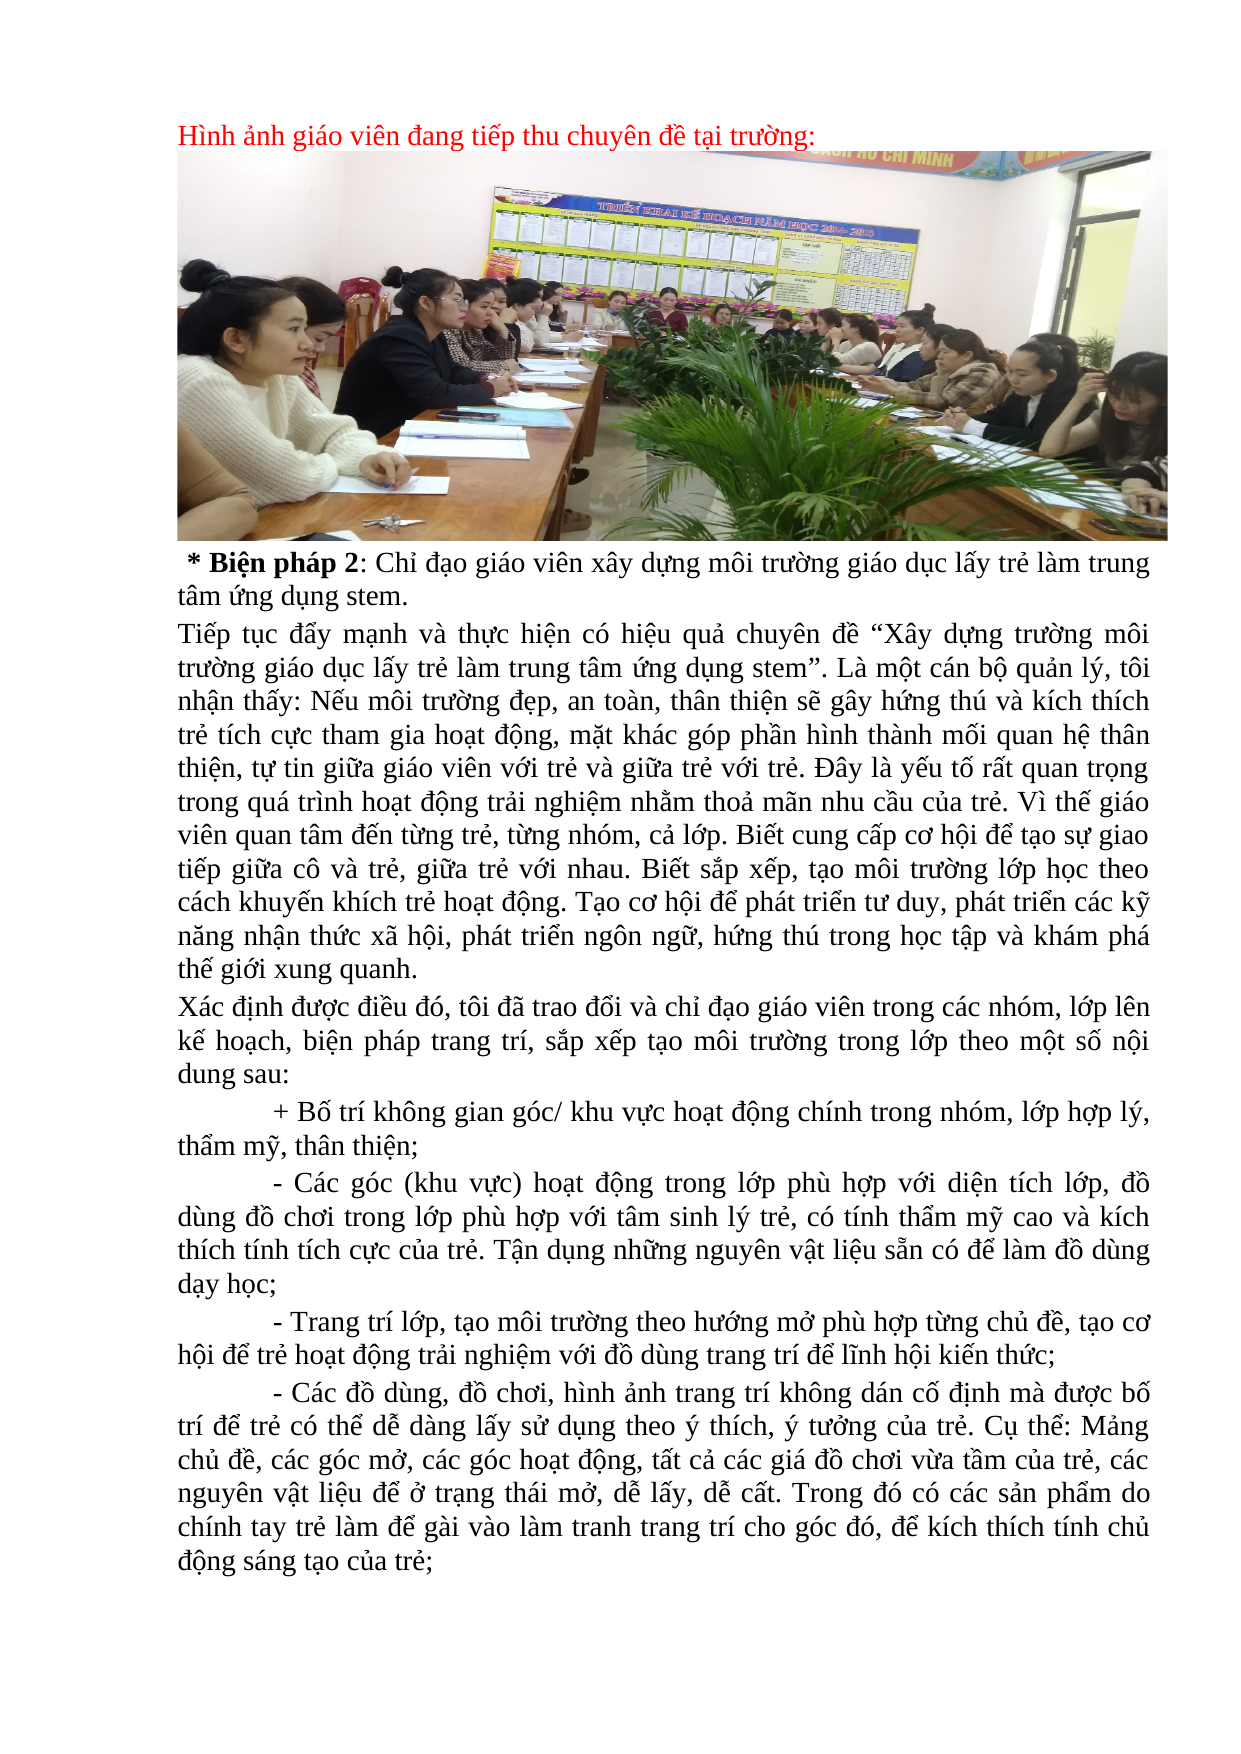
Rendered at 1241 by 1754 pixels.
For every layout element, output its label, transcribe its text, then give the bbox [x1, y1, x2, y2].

text Xác định được điều đó, tôi đã trao đổi và chỉ đạo giáo viên trong các nhóm, lớp lên kế hoạch, biện pháp trang trí, sắp xếp tạo môi trường trong lớp theo một số nội dung sau: [177, 989, 1152, 1090]
text Tiếp tục đẩy mạnh và thực hiện có hiệu quả chuyên đề “Xây dựng trường môi trường giáo dục lấy trẻ làm trung tâm ứng dụng stem”. Là một cán bộ quản lý, tôi nhận thấy: Nếu môi trường đẹp, an toàn, thân thiện sẽ gây hứng thú và kích thích trẻ tích cực tham gia hoạt động, mặt khác góp phần hình thành mối quan hệ thân thiện, tự tin giữa giáo viên với trẻ và giữa trẻ với trẻ. Đây là yếu tố rất quan trọng trong quá trình hoạt động trải nghiệm nhằm thoả mãn nhu cầu của trẻ. Vì thế giáo viên quan tâm đến từng trẻ, từng nhóm, cả lớp. Biết cung cấp cơ hội để tạo sự giao tiếp giữa cô và trẻ, giữa trẻ với nhau. Biết sắp xếp, tạo môi trường lớp học theo cách khuyến khích trẻ hoạt động. Tạo cơ hội để phát triển tư duy, phát triển các kỹ năng nhận thức xã hội, phát triển ngôn ngữ, hứng thú trong học tập và khám phá thế giới xung quanh. [177, 616, 1152, 985]
picture [177, 151, 1168, 541]
text - Các góc (khu vực) hoạt động trong lớp phù hợp với diện tích lớp, đồ dùng đồ chơi trong lớp phù hợp với tâm sinh lý trẻ, có tính thẩm mỹ cao và kích thích tính tích cực của trẻ. Tận dụng những nguyên vật liệu sẵn có để làm đồ dùng dạy học; [177, 1165, 1152, 1299]
text - Các đồ dùng, đồ chơi, hình ảnh trang trí không dán cố định mà được bố trí để trẻ có thể dễ dàng lấy sử dụng theo ý thích, ý tưởng của trẻ. Cụ thể: Mảng chủ đề, các góc mở, các góc hoạt động, tất cả các giá đồ chơi vừa tầm của trẻ, các nguyên vật liệu để ở trạng thái mở, dễ lấy, dễ cất. Trong đó có các sản phẩm do chính tay trẻ làm để gài vào làm tranh trang trí cho góc đó, để kích thích tính chủ động sáng tạo của trẻ; [177, 1375, 1152, 1576]
text Hình ảnh giáo viên đang tiếp thu chuyên đề tại trường: [177, 118, 1152, 151]
text - Trang trí lớp, tạo môi trường theo hướng mở phù hợp từng chủ đề, tạo cơ hội để trẻ hoạt động trải nghiệm với đồ dùng trang trí để lĩnh hội kiến thức; [177, 1304, 1152, 1371]
text * Biện pháp 2: Chỉ đạo giáo viên xây dựng môi trường giáo dục lấy trẻ làm trung tâm ứng dụng stem. [177, 545, 1152, 612]
text + Bố trí không gian góc/ khu vực hoạt động chính trong nhóm, lớp hợp lý, thẩm mỹ, thân thiện; [177, 1094, 1152, 1161]
